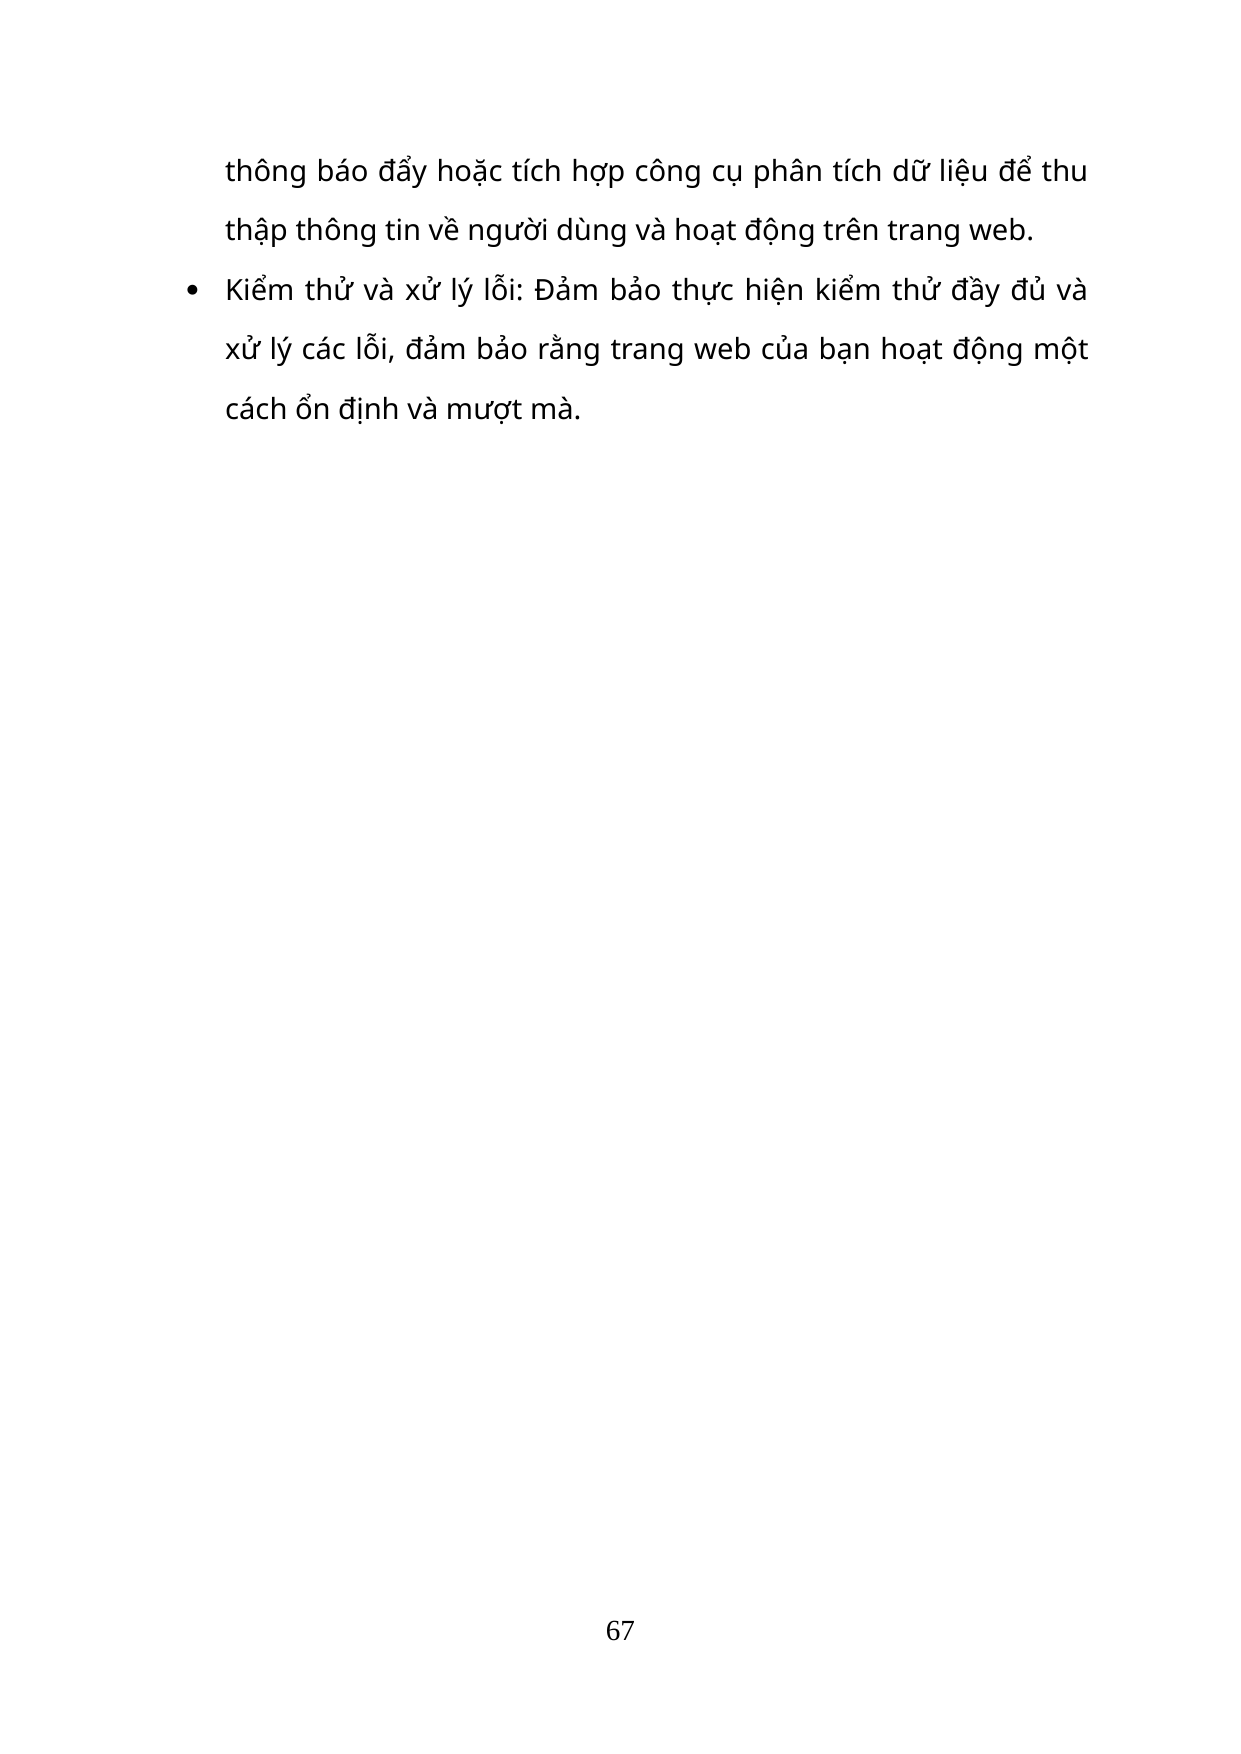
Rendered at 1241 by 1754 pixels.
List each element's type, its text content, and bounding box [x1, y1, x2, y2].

list Kiểm thử và xử lý lỗi: Đảm bảo thực hiện kiểm thử đầy đủ và xử lý các lỗi, đảm bảo rằng trang web của bạn hoạt động một cách ổn định và mượt mà. [187, 269, 1090, 428]
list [187, 150, 1090, 249]
